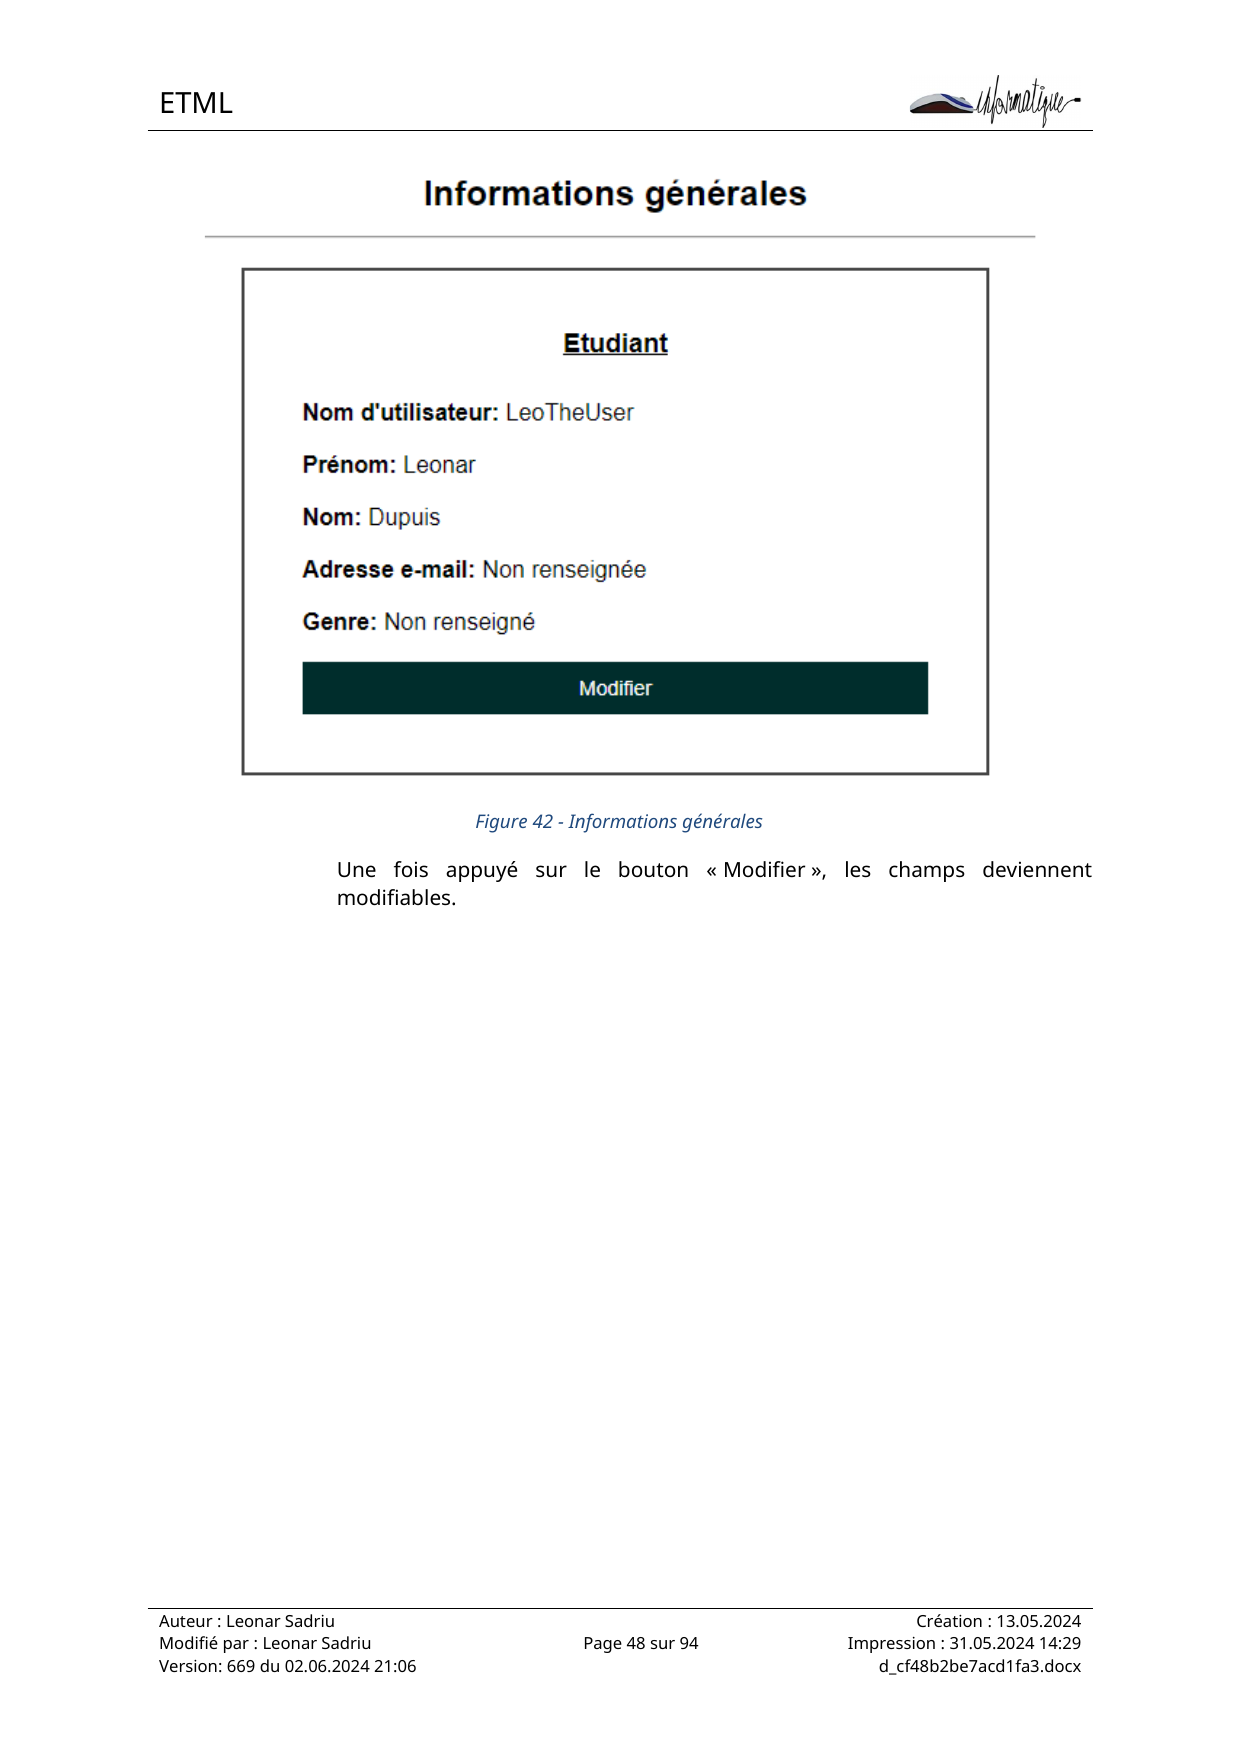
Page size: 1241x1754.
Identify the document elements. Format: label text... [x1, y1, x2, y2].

text Une fois appuyé sur le bouton « Modifier », les champs deviennent modifiables. [337, 855, 1092, 912]
picture [909, 75, 1082, 128]
picture [204, 159, 1036, 809]
text Figure 42 - Informations générales [148, 808, 1092, 834]
